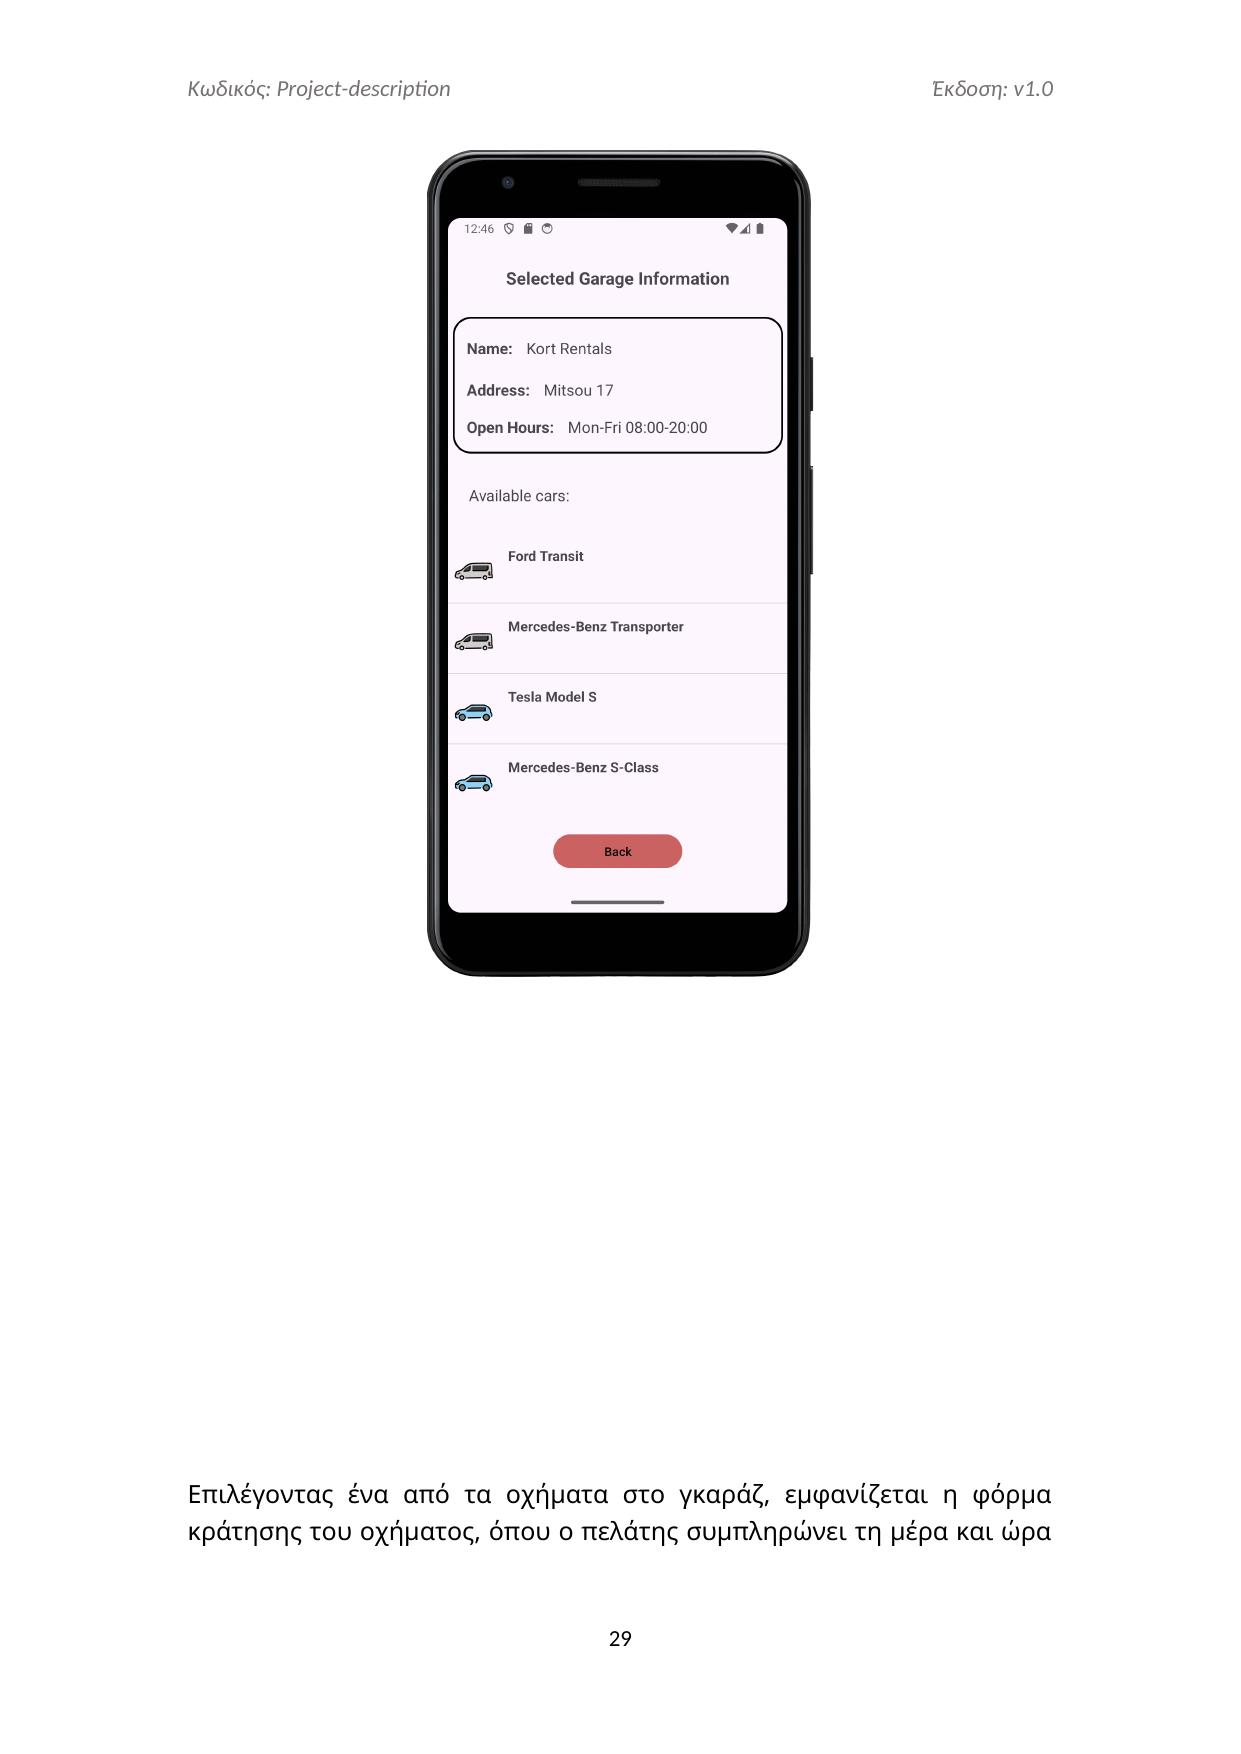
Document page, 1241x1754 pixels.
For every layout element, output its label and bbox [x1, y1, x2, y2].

text [187, 1477, 1053, 1547]
picture [427, 150, 814, 977]
